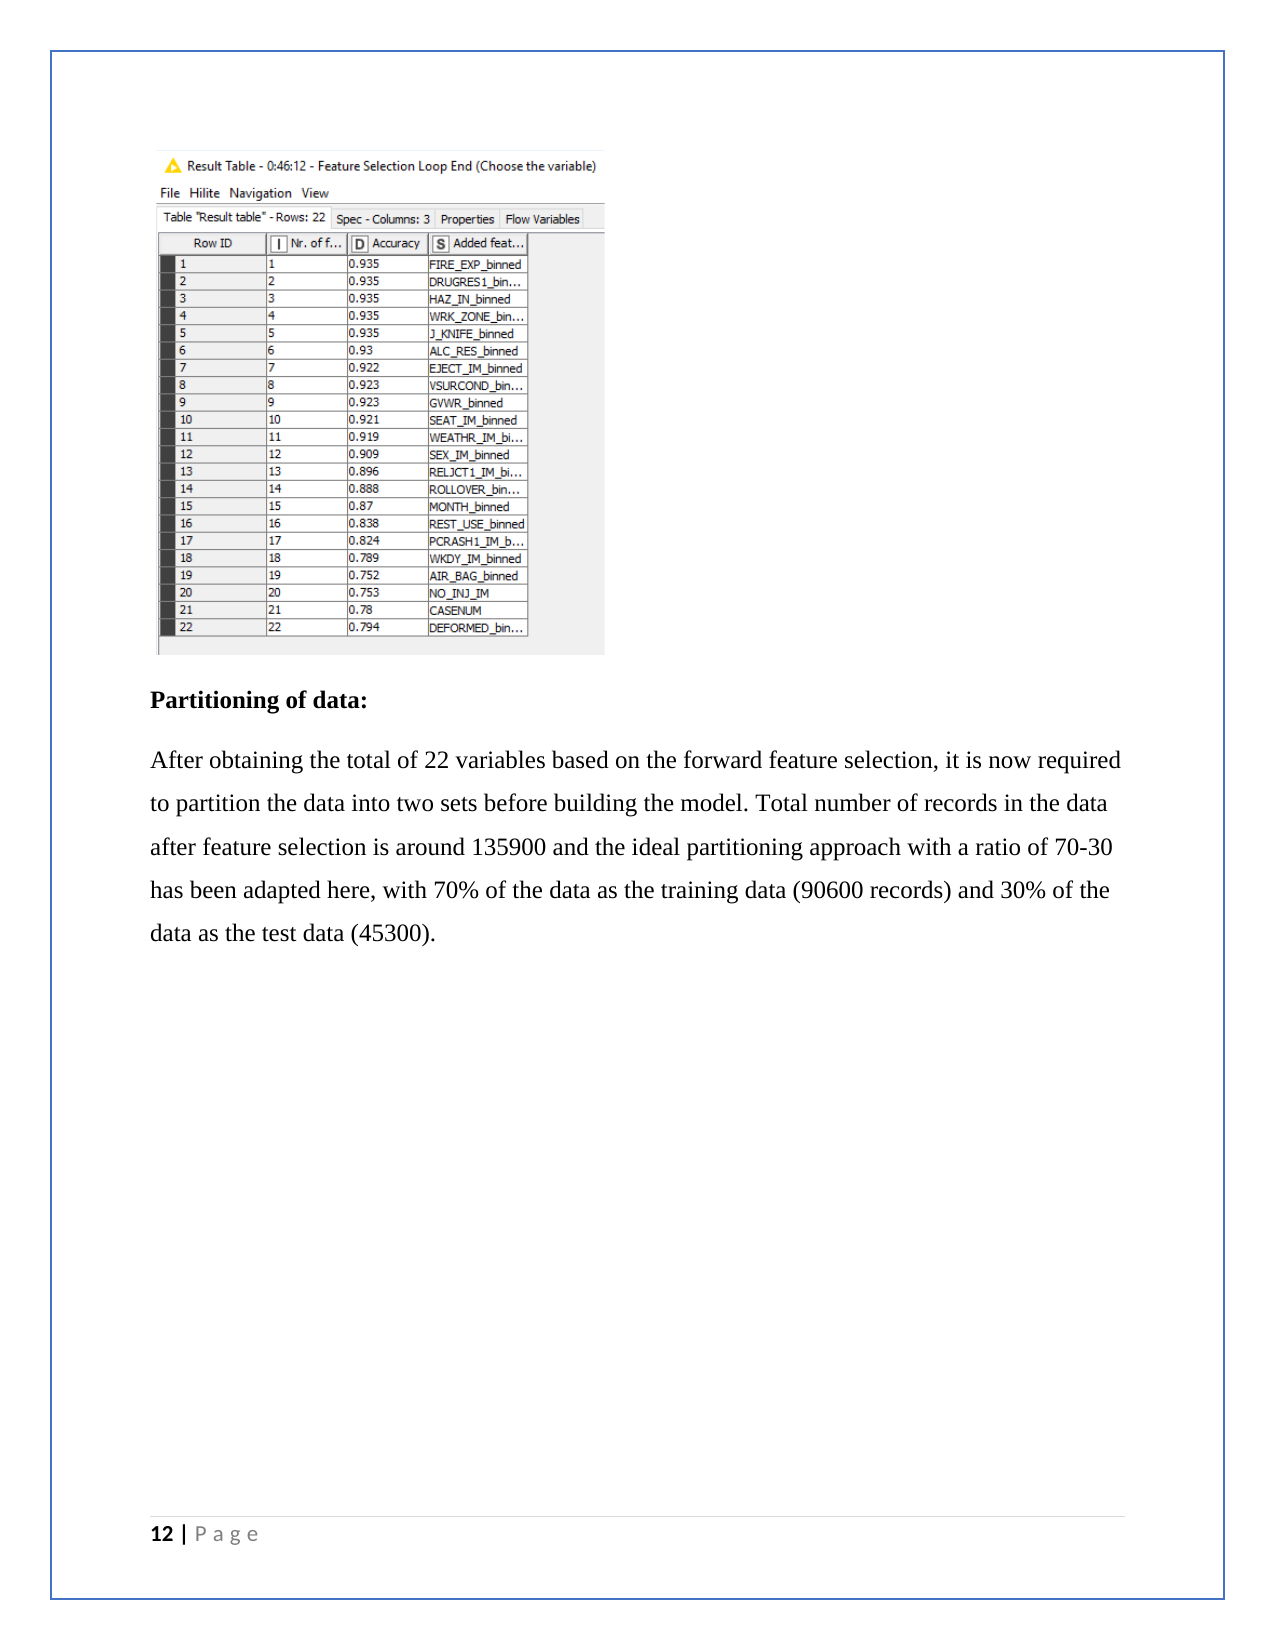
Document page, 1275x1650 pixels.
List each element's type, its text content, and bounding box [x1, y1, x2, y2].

text After obtaining the total of 22 variables based on the forward feature selection, it is now required to partition the data into two sets before building the model. Total number of records in the data after feature selection is around 135900 and the ideal partitioning approach with a ratio of 70-30 has been adapted here, with 70% of the data as the training data (90600 records) and 30% of the data as the test data (45300). [150, 745, 1125, 947]
picture [156, 150, 605, 655]
text Partitioning of data: [150, 686, 1125, 714]
